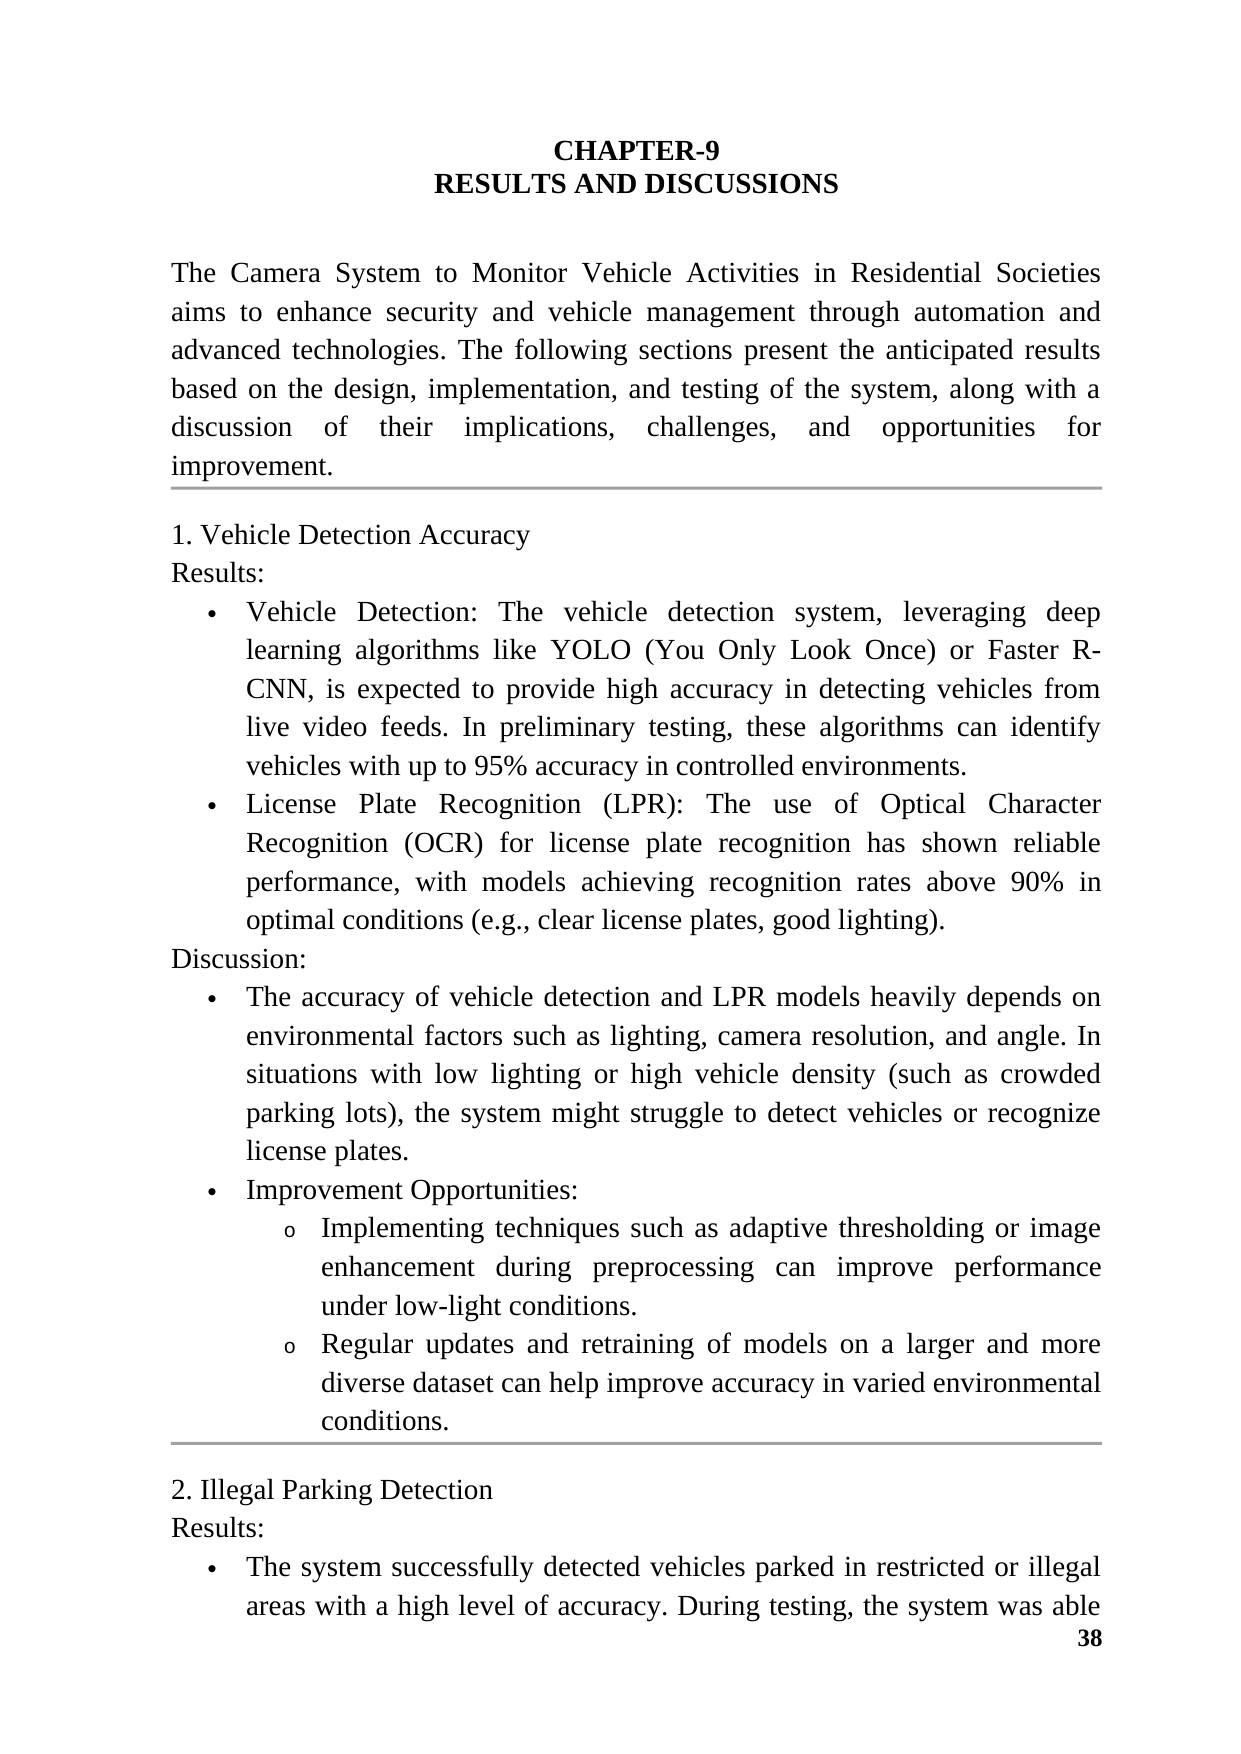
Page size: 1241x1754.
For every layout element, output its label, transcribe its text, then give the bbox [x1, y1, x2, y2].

text CHAPTER-9 [171, 133, 1102, 166]
list Regular updates and retraining of models on a larger and more diverse dataset can help improve accuracy in varied environmental conditions. [283, 1326, 1102, 1437]
list Implementing techniques such as adaptive thresholding or image enhancement during preprocessing can improve performance under low-light conditions. [283, 1211, 1102, 1321]
list License Plate Recognition (LPR): The use of Optical Character Recognition (OCR) for license plate recognition has shown reliable performance, with models achieving recognition rates above 90% in optimal conditions (e.g., clear license plates, good lighting). [208, 787, 1102, 936]
text RESULTS AND DISCUSSIONS [171, 166, 1102, 200]
text 1. Vehicle Detection Accuracy [171, 517, 1102, 550]
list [208, 1549, 1102, 1621]
list Improvement Opportunities: [208, 1172, 1102, 1206]
text Results: [171, 555, 1102, 589]
text Results: [171, 1511, 1102, 1544]
text 2. Illegal Parking Detection [171, 1472, 1102, 1506]
list The accuracy of vehicle detection and LPR models heavily depends on environmental factors such as lighting, camera resolution, and angle. In situations with low lighting or high vehicle density (such as crowded parking lots), the system might struggle to detect vehicles or recognize license plates. [208, 979, 1102, 1167]
text Discussion: [171, 941, 1102, 974]
text The Camera System to Monitor Vehicle Activities in Residential Societies aims to enhance security and vehicle management through automation and advanced technologies. The following sections present the anticipated results based on the design, implementation, and testing of the system, along with a discussion of their implications, challenges, and opportunities for improvement. [171, 255, 1102, 482]
list Vehicle Detection: The vehicle detection system, leveraging deep learning algorithms like YOLO (You Only Look Once) or Faster R-CNN, is expected to provide high accuracy in detecting vehicles from live video feeds. In preliminary testing, these algorithms can identify vehicles with up to 95% accuracy in controlled environments. [208, 594, 1102, 782]
